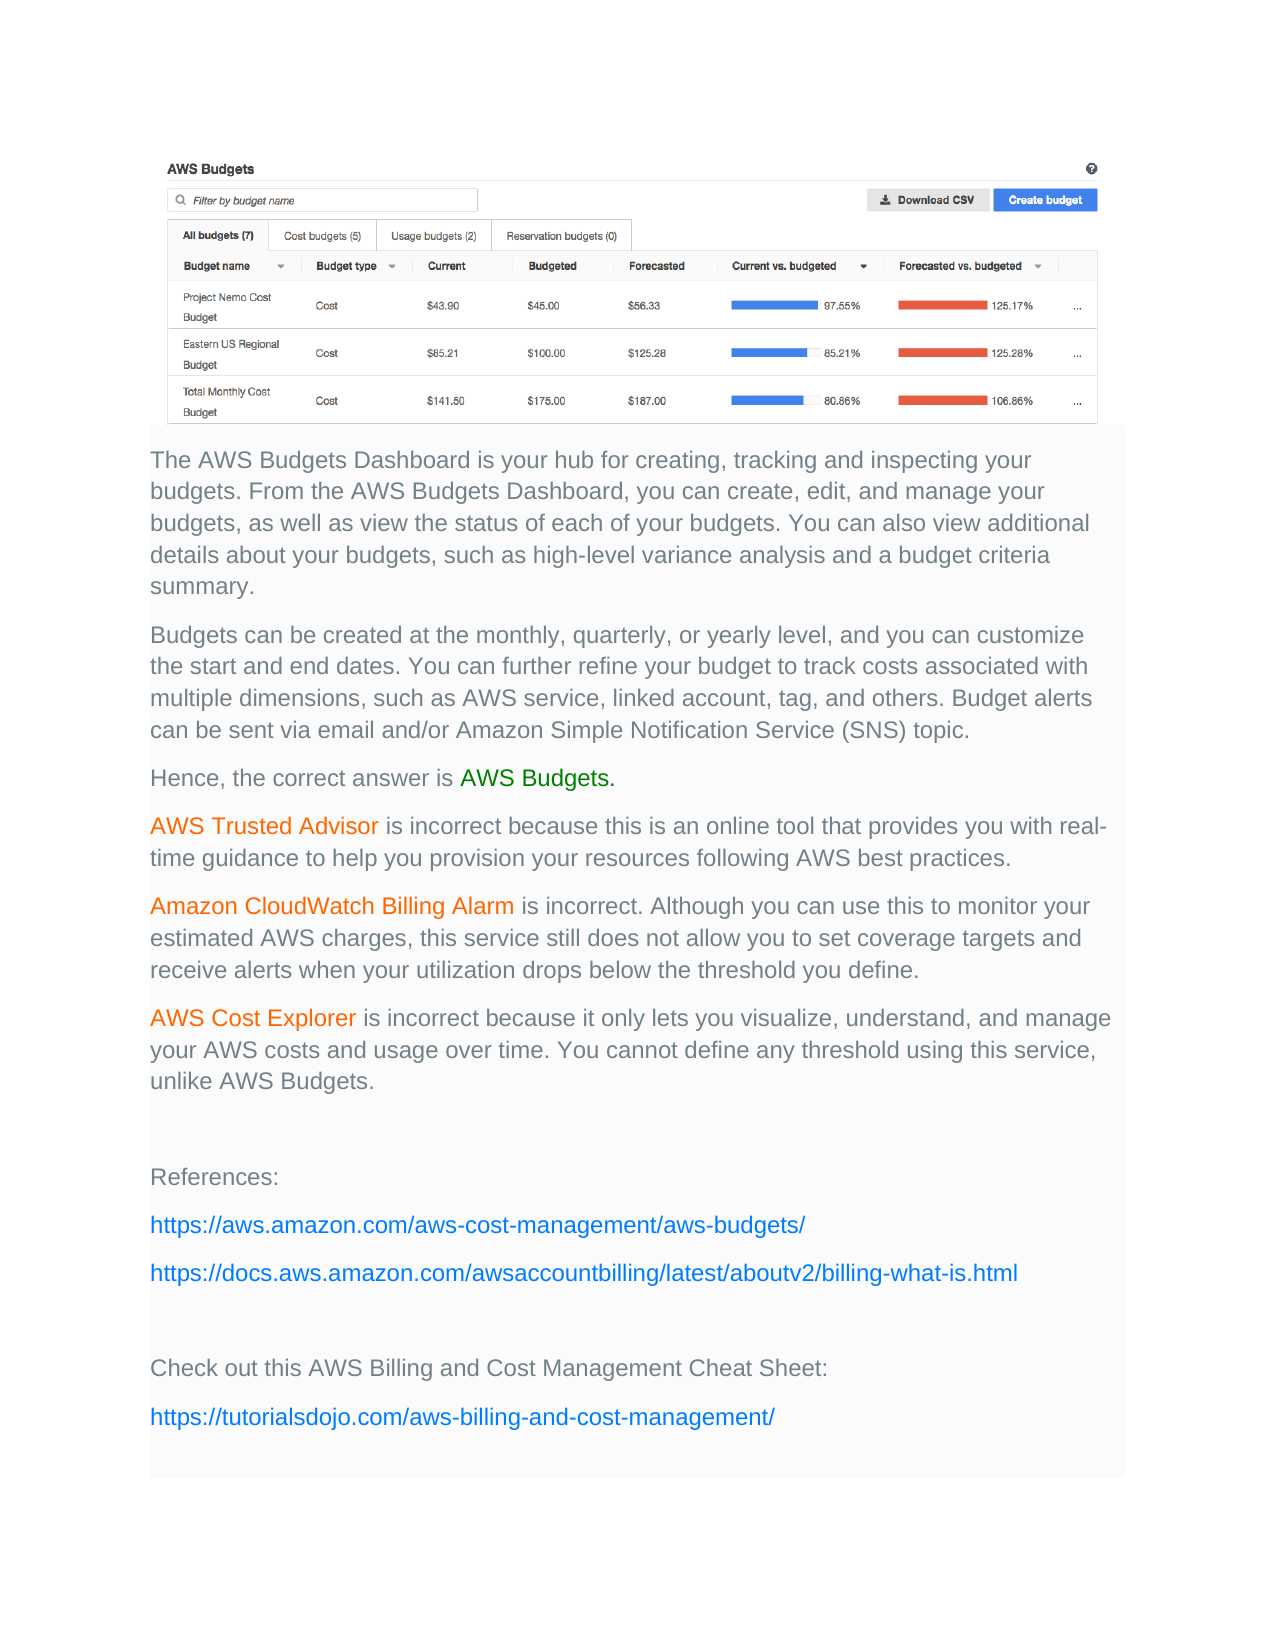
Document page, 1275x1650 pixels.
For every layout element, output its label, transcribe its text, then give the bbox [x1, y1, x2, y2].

text https://aws.amazon.com/aws-cost-management/aws-budgets/ [150, 1211, 1125, 1238]
text https://docs.aws.amazon.com/awsaccountbilling/latest/aboutv2/billing-what-is.html [150, 1259, 1125, 1287]
picture [150, 150, 1125, 425]
text https://tutorialsdojo.com/aws-billing-and-cost-management/ [150, 1403, 1125, 1430]
text The AWS Budgets Dashboard is your hub for creating, tracking and inspecting your budgets. From the AWS Budgets Dashboard, you can create, edit, and manage your budgets, as well as view the status of each of your budgets. You can also view additional details about your budgets, such as high-level variance analysis and a budget criteria summary. [150, 446, 1125, 600]
text References: [150, 1162, 1125, 1190]
text Budgets can be created at the monthly, quarterly, or yearly level, and you can customize the start and end dates. You can further refine your budget to track costs associated with multiple dimensions, such as AWS service, linked account, tag, and others. Budget alerts can be sent via email and/or Amazon Simple Notification Service (SNS) topic. [150, 621, 1125, 743]
text Check out this AWS Billing and Cost Management Cheat Sheet: [150, 1354, 1125, 1382]
text Hence, the correct answer is AWS Budgets. [150, 764, 1125, 791]
text AWS Cost Explorer is incorrect because it only lets you visualize, understand, and manage your AWS costs and usage over time. You cannot define any threshold using this service, unlike AWS Budgets. [150, 1004, 1125, 1095]
text Amazon CloudWatch Billing Alarm is incorrect. Although you can use this to monitor your estimated AWS charges, this service still does not allow you to set coverage targets and receive alerts when your utilization drops below the threshold you define. [150, 892, 1125, 983]
text AWS Trusted Advisor is incorrect because this is an online tool that provides you with real-time guidance to help you provision your resources following AWS best practices. [150, 812, 1125, 871]
